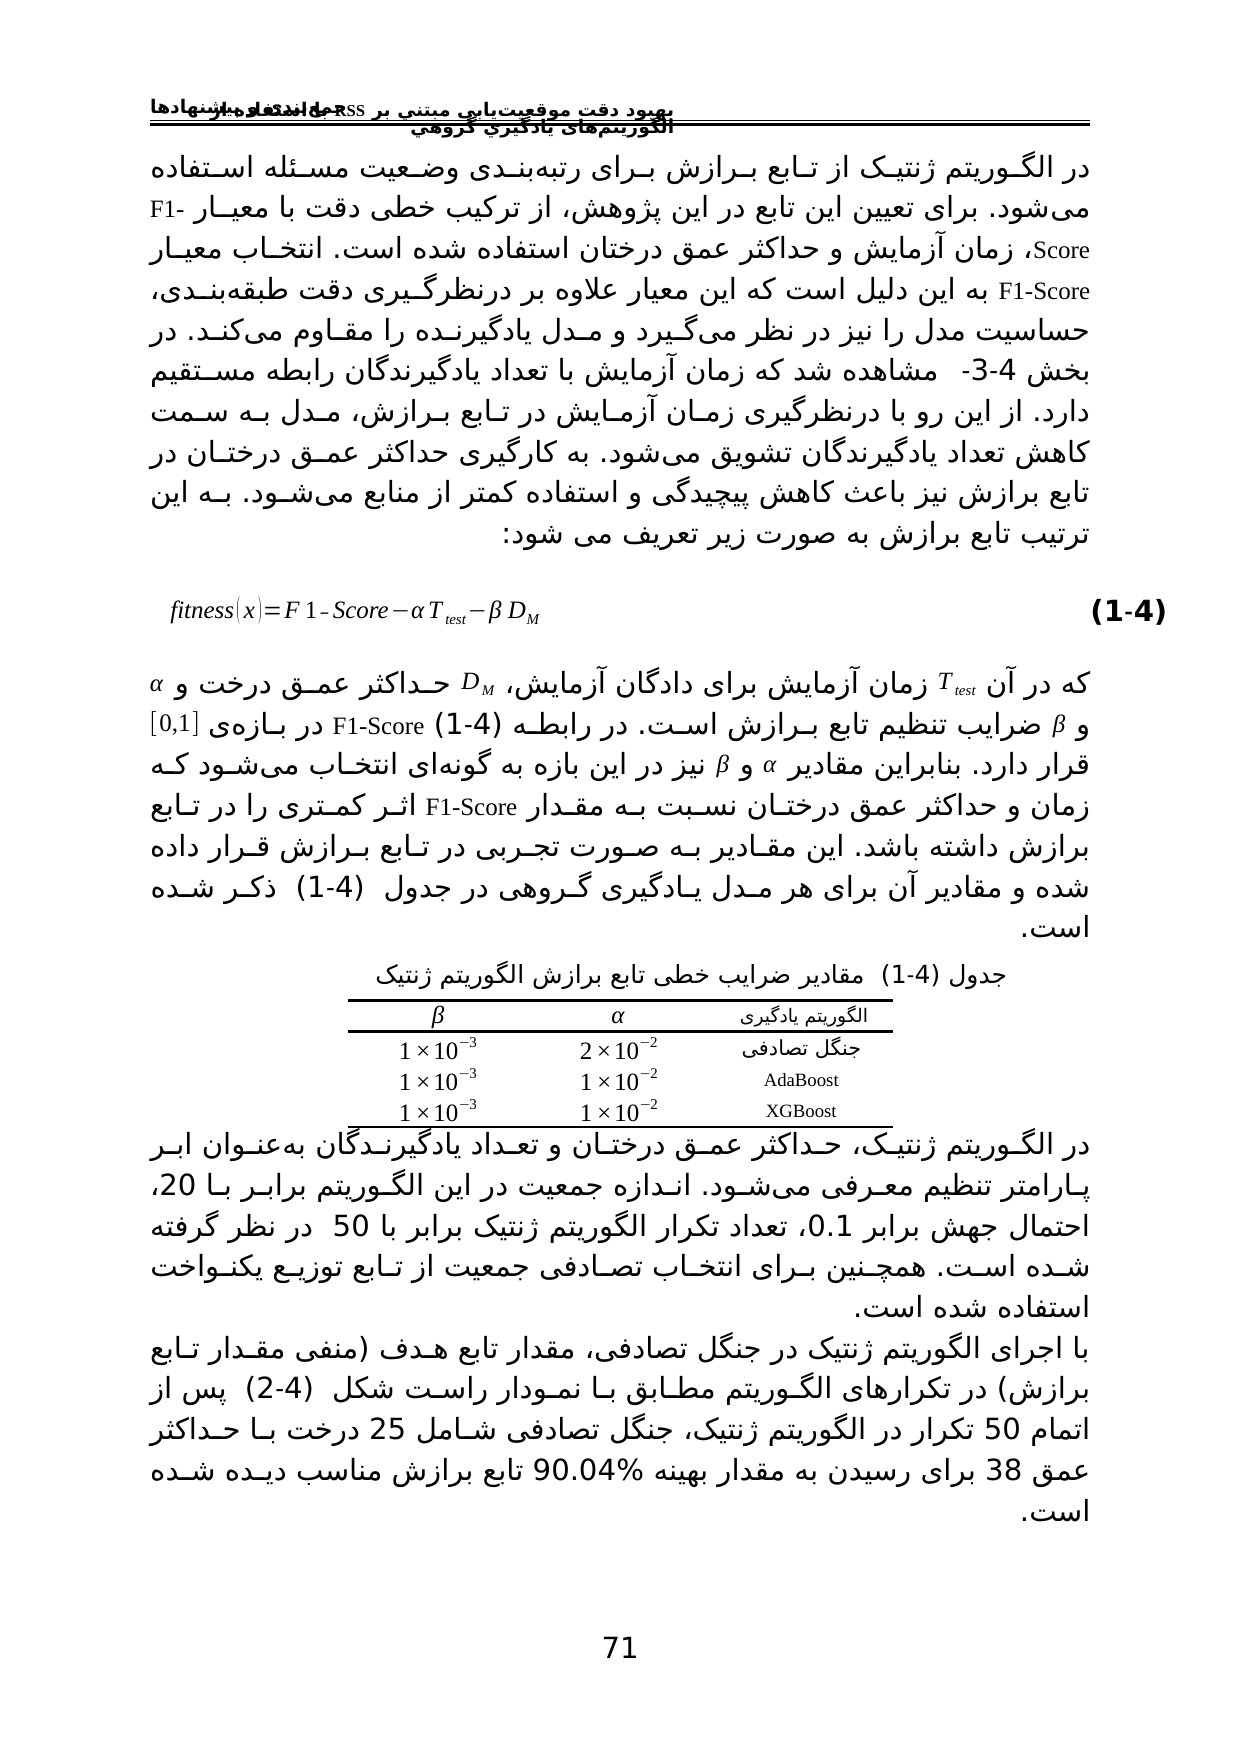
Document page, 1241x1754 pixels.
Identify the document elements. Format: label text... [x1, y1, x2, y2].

table_header الگوریتم یادگیری [710, 1002, 892, 1030]
table_cell [348, 1095, 529, 1126]
table_header [348, 1002, 529, 1030]
table_header [529, 1002, 709, 1030]
text که در آن زمان آزمایش برای دادگان آزمایش، حداکثر عمق درخت و و ضرایب تنظیم تابع برازش است. در رابطه ‏(4˗1) F1-Score در بازه‌ی قرار دارد. بنابراین مقادیر و نیز در این بازه به گونه‌ای انتخاب می‌شود که زمان و حداکثر عمق درختان نسبت به مقدار F1-Score اثر کمتری را در تابع برازش داشته باشد. این مقادیر به صورت تجربی در تابع برازش قرار داده شده و مقادیر آن برای هر مدل یادگیری گروهی در ‏جدول (4˗10) ذکر شده است. [150, 666, 1090, 944]
table_cell [529, 1095, 709, 1126]
table_cell جنگل تصادفی [710, 1033, 892, 1064]
table_cell XGBoost [710, 1095, 892, 1126]
list مقادیر ضرایب خطی تابع برازش الگوریتم ژنتیک [487, 964, 1090, 989]
text با اجرای الگوریتم ژنتیک در جنگل تصادفی، مقدار تابع هدف (منفی مقدار تابع برازش) در تکرارهای الگوریتم مطابق با نمودار راست ‏شکل (4˗12) پس از اتمام 50 تکرار در الگوریتم ژنتیک، جنگل تصادفی شامل 25 درخت با حداکثر عمق 38 برای رسیدن به مقدار بهینه %90.04 تابع برازش مناسب دیده شده است. [150, 1331, 1090, 1528]
table_cell [348, 1064, 529, 1095]
list مقادیر ضرایب خطی تابع برازش الگوریتم ژنتیک [150, 964, 506, 989]
table_cell [529, 1033, 709, 1064]
table_cell AdaBoost [710, 1064, 892, 1095]
text در الگوریتم ژنتیک، حداکثر عمق درختان و تعداد یادگیرندگان به‌عنوان ابر پارامتر تنظیم معرفی می‌شود. اندازه جمعیت در این الگوریتم برابر با 20، احتمال جهش برابر 0.1، تعداد تکرار الگوریتم ژنتیک برابر با 50 در نظر گرفته شده است. همچنین برای انتخاب تصادفی جمعیت از تابع توزیع یکنواخت استفاده شده است. [150, 1127, 1090, 1324]
table_cell [348, 1033, 529, 1064]
table_cell [529, 1064, 709, 1095]
text در الگوریتم ژنتیک از تابع برازش برای رتبه‌بندی وضعیت مسئله استفاده می‌شود. برای تعیین این تابع در این پژوهش، از ترکیب خطی دقت با معیار F1-Score، زمان آزمایش و حداکثر عمق درختان استفاده شده است. انتخاب معیار F1-Score به این دلیل است که این معیار علاوه بر درنظرگیری دقت طبقه‌بندی، حساسیت مدل را نیز در نظر می‌گیرد و مدل یادگیرنده را مقاوم می‌کند. در بخش ‏4˗3˗ مشاهده شد که زمان آزمایش با تعداد یادگیرندگان رابطه مستقیم دارد. از این رو با درنظرگیری زمان آزمایش در تابع برازش، مدل به سمت کاهش تعداد یادگیرندگان تشویق می‌شود. به کارگیری حداکثر عمق درختان در تابع برازش نیز باعث کاهش پیچیدگی و استفاده کمتر از منابع می‌شود. به این ترتیب تابع برازش به صورت زیر تعریف می شود: [150, 150, 1090, 551]
